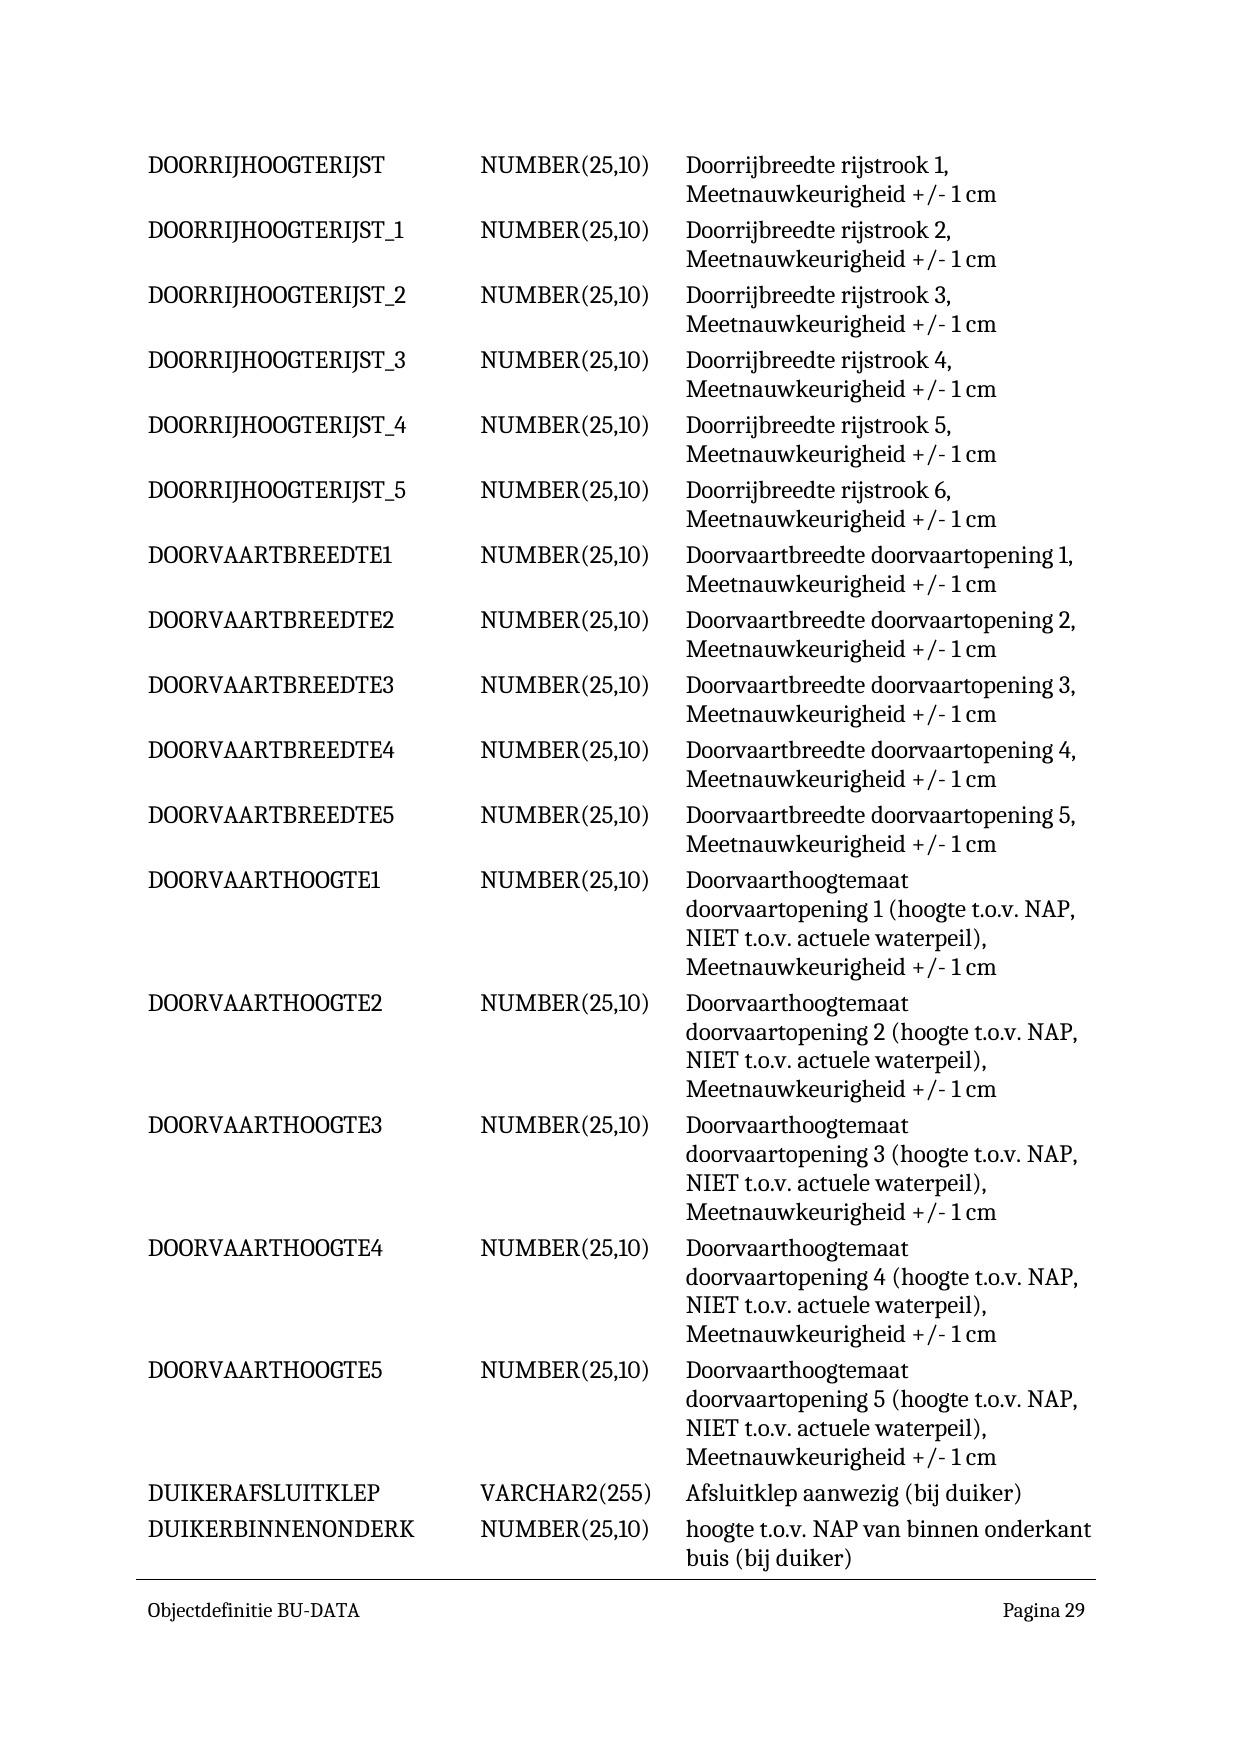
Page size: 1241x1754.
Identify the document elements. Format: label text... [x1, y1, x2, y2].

table_cell NUMBER(25,10) [469, 473, 674, 538]
table_cell DOORRIJHOOGTERIJST_2 [136, 278, 469, 343]
table_cell NUMBER(25,10) [469, 343, 674, 408]
table_cell Doorvaarthoogtemaat doorvaartopening 1 (hoogte t.o.v. NAP, NIET t.o.v. actuele waterpeil), Meetnauwkeurigheid +/- 1 cm [674, 863, 1104, 985]
table_cell DOORRIJHOOGTERIJST_1 [136, 213, 469, 278]
table_cell DOORRIJHOOGTERIJST_3 [136, 343, 469, 408]
table_cell Doorvaarthoogtemaat doorvaartopening 3 (hoogte t.o.v. NAP, NIET t.o.v. actuele waterpeil), Meetnauwkeurigheid +/- 1 cm [674, 1108, 1104, 1230]
table_cell DOORVAARTBREEDTE5 [136, 798, 469, 863]
table_cell DOORRIJHOOGTERIJST_5 [136, 473, 469, 538]
table_cell DOORVAARTHOOGTE5 [136, 1353, 469, 1475]
table_cell Doorrijbreedte rijstrook 5, Meetnauwkeurigheid +/- 1 cm [674, 408, 1104, 473]
table_cell DOORVAARTHOOGTE1 [136, 863, 469, 985]
table_cell DOORVAARTBREEDTE3 [136, 668, 469, 733]
table_cell DOORVAARTHOOGTE2 [136, 985, 469, 1108]
table_cell NUMBER(25,10) [469, 1353, 674, 1475]
table_cell Doorvaartbreedte doorvaartopening 4, Meetnauwkeurigheid +/- 1 cm [674, 733, 1104, 798]
table_cell NUMBER(25,10) [469, 798, 674, 863]
table_cell NUMBER(25,10) [469, 668, 674, 733]
table_cell Doorvaartbreedte doorvaartopening 5, Meetnauwkeurigheid +/- 1 cm [674, 798, 1104, 863]
table_cell DOORVAARTHOOGTE3 [136, 1108, 469, 1230]
table_cell DOORVAARTBREEDTE4 [136, 733, 469, 798]
table_cell Doorvaartbreedte doorvaartopening 1, Meetnauwkeurigheid +/- 1 cm [674, 538, 1104, 603]
table_cell Doorrijbreedte rijstrook 4, Meetnauwkeurigheid +/- 1 cm [674, 343, 1104, 408]
table_cell VARCHAR2(255) [469, 1475, 674, 1511]
table_cell Doorrijbreedte rijstrook 2, Meetnauwkeurigheid +/- 1 cm [674, 213, 1104, 278]
table_cell hoogte t.o.v. NAP van binnen onderkant buis (bij duiker) [674, 1511, 1104, 1576]
table_cell Doorvaartbreedte doorvaartopening 2, Meetnauwkeurigheid +/- 1 cm [674, 603, 1104, 668]
table_cell NUMBER(25,10) [469, 1108, 674, 1230]
table_cell NUMBER(25,10) [469, 408, 674, 473]
table_cell NUMBER(25,10) [469, 1511, 674, 1576]
table_cell NUMBER(25,10) [469, 1230, 674, 1353]
table_cell NUMBER(25,10) [469, 863, 674, 985]
table_cell NUMBER(25,10) [469, 538, 674, 603]
table_cell DUIKERBINNENONDERK [136, 1511, 469, 1576]
table_cell Doorrijbreedte rijstrook 1, Meetnauwkeurigheid +/- 1 cm [674, 148, 1104, 213]
table_cell DOORVAARTHOOGTE4 [136, 1230, 469, 1353]
table_cell Afsluitklep aanwezig (bij duiker) [674, 1475, 1104, 1511]
table_cell NUMBER(25,10) [469, 733, 674, 798]
table_cell NUMBER(25,10) [469, 148, 674, 213]
table_cell DOORVAARTBREEDTE2 [136, 603, 469, 668]
table_cell DOORVAARTBREEDTE1 [136, 538, 469, 603]
table_cell Doorvaarthoogtemaat doorvaartopening 5 (hoogte t.o.v. NAP, NIET t.o.v. actuele waterpeil), Meetnauwkeurigheid +/- 1 cm [674, 1353, 1104, 1475]
table_cell Doorvaartbreedte doorvaartopening 3, Meetnauwkeurigheid +/- 1 cm [674, 668, 1104, 733]
table_cell NUMBER(25,10) [469, 213, 674, 278]
table_cell DUIKERAFSLUITKLEP [136, 1475, 469, 1511]
table_cell Doorrijbreedte rijstrook 6, Meetnauwkeurigheid +/- 1 cm [674, 473, 1104, 538]
table_cell DOORRIJHOOGTERIJST [136, 148, 469, 213]
table_cell Doorvaarthoogtemaat doorvaartopening 2 (hoogte t.o.v. NAP, NIET t.o.v. actuele waterpeil), Meetnauwkeurigheid +/- 1 cm [674, 985, 1104, 1108]
table_cell Doorrijbreedte rijstrook 3, Meetnauwkeurigheid +/- 1 cm [674, 278, 1104, 343]
table_cell NUMBER(25,10) [469, 603, 674, 668]
table_cell Doorvaarthoogtemaat doorvaartopening 4 (hoogte t.o.v. NAP, NIET t.o.v. actuele waterpeil), Meetnauwkeurigheid +/- 1 cm [674, 1230, 1104, 1353]
table_cell DOORRIJHOOGTERIJST_4 [136, 408, 469, 473]
table_cell NUMBER(25,10) [469, 985, 674, 1108]
table_cell NUMBER(25,10) [469, 278, 674, 343]
